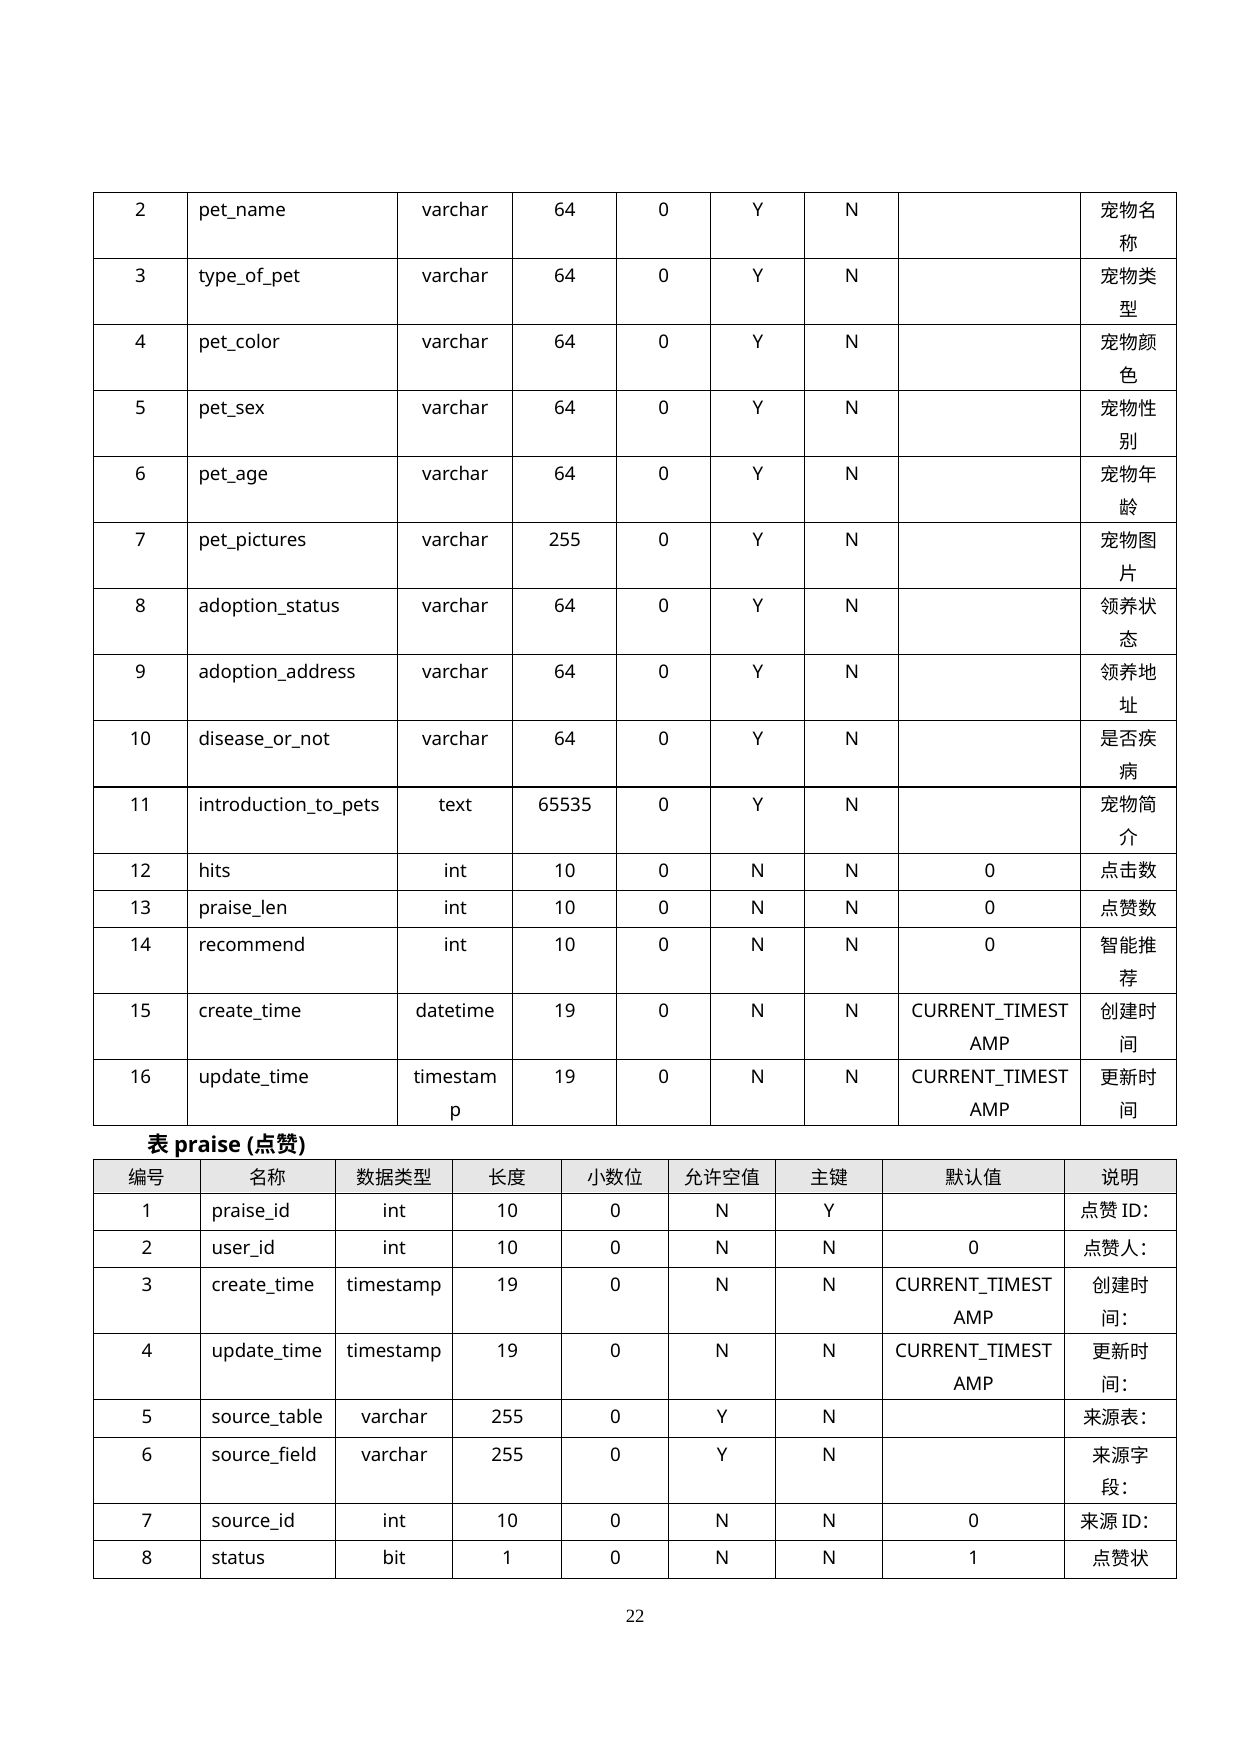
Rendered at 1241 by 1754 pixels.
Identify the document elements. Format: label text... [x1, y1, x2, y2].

table_cell 0 [899, 928, 1080, 993]
table_cell Y [711, 788, 804, 852]
table_cell Y [711, 589, 804, 654]
table_header 说明 [1065, 1160, 1176, 1192]
table_cell int [336, 1231, 452, 1267]
table_cell 0 [562, 1334, 668, 1399]
table_cell timestamp [398, 1060, 512, 1125]
table_cell N [776, 1334, 882, 1399]
table_cell 0 [617, 457, 710, 522]
table_cell Y [711, 457, 804, 522]
table_cell 64 [513, 391, 616, 456]
table_cell 0 [562, 1194, 668, 1230]
table_cell 1 [94, 1194, 200, 1230]
table_cell adoption_address [188, 655, 397, 720]
table_cell N [711, 994, 804, 1059]
table_cell 11 [94, 788, 187, 852]
table_cell N [669, 1231, 775, 1267]
table_cell 6 [94, 1438, 200, 1503]
table_cell [899, 721, 1080, 786]
table_cell 0 [562, 1400, 668, 1437]
table_cell 64 [513, 721, 616, 786]
table_cell source_id [201, 1504, 335, 1540]
table_cell 64 [513, 655, 616, 720]
table_cell N [805, 721, 898, 786]
table_cell introduction_to_pets [188, 788, 397, 852]
table_cell N [669, 1504, 775, 1540]
table_cell N [711, 1060, 804, 1125]
table_cell 1 [453, 1541, 561, 1578]
table_cell 领养地址 [1081, 655, 1176, 720]
table_cell status [201, 1541, 335, 1578]
table_cell N [805, 391, 898, 456]
table_cell Y [711, 655, 804, 720]
table_cell 14 [94, 928, 187, 993]
table_cell type_of_pet [188, 259, 397, 324]
table_cell CURRENT_TIMESTAMP [883, 1268, 1064, 1333]
table_cell N [776, 1541, 882, 1578]
table_cell 19 [513, 994, 616, 1059]
table_cell N [711, 891, 804, 927]
table_cell update_time [201, 1334, 335, 1399]
table_cell 3 [94, 1268, 200, 1333]
table_cell 0 [617, 589, 710, 654]
table_cell 0 [883, 1231, 1064, 1267]
table_header 主键 [776, 1160, 882, 1192]
table_cell 2 [94, 1231, 200, 1267]
table_cell N [805, 994, 898, 1059]
table_cell 9 [94, 655, 187, 720]
table_cell Y [711, 193, 804, 258]
table_cell 19 [453, 1268, 561, 1333]
table_cell varchar [398, 721, 512, 786]
table_cell N [805, 1060, 898, 1125]
table_cell N [805, 259, 898, 324]
table_cell varchar [336, 1400, 452, 1437]
table_cell recommend [188, 928, 397, 993]
table_cell 0 [899, 891, 1080, 927]
table_cell adoption_status [188, 589, 397, 654]
table_cell 点赞状态:1为点赞，0已取消 [1065, 1541, 1176, 1578]
table_cell varchar [398, 193, 512, 258]
table_cell pet_age [188, 457, 397, 522]
table_cell 19 [513, 1060, 616, 1125]
table_cell Y [711, 259, 804, 324]
table_cell Y [669, 1438, 775, 1503]
table_cell 4 [94, 325, 187, 390]
table_cell varchar [398, 523, 512, 588]
table_cell varchar [398, 325, 512, 390]
table_cell 来源ID： [1065, 1504, 1176, 1540]
table_cell 10 [513, 928, 616, 993]
table_cell N [805, 325, 898, 390]
table_cell 4 [94, 1334, 200, 1399]
table_cell N [776, 1400, 882, 1437]
table_cell 10 [453, 1504, 561, 1540]
table_header 编号 [94, 1160, 200, 1192]
table_cell [883, 1400, 1064, 1437]
table_cell N [669, 1194, 775, 1230]
table_cell N [805, 928, 898, 993]
table_cell varchar [398, 589, 512, 654]
table_cell 7 [94, 1504, 200, 1540]
table_cell varchar [336, 1438, 452, 1503]
table_cell 创建时间： [1065, 1268, 1176, 1333]
table_cell 8 [94, 1541, 200, 1578]
table_cell pet_color [188, 325, 397, 390]
table_cell source_field [201, 1438, 335, 1503]
table_cell N [711, 928, 804, 993]
table_cell create_time [188, 994, 397, 1059]
table_cell CURRENT_TIMESTAMP [899, 1060, 1080, 1125]
table_cell 0 [562, 1231, 668, 1267]
table_cell 10 [453, 1231, 561, 1267]
table_cell [899, 457, 1080, 522]
table_cell datetime [398, 994, 512, 1059]
table_cell 64 [513, 193, 616, 258]
table_cell 宠物颜色 [1081, 325, 1176, 390]
table_cell N [711, 854, 804, 890]
table_cell 13 [94, 891, 187, 927]
table_cell Y [776, 1194, 882, 1230]
table_cell 10 [513, 891, 616, 927]
table_cell [899, 193, 1080, 258]
table_cell [899, 655, 1080, 720]
table_cell 点赞数 [1081, 891, 1176, 927]
table_cell 0 [617, 391, 710, 456]
table_cell 64 [513, 589, 616, 654]
table_cell 10 [513, 854, 616, 890]
table_cell 宠物类型 [1081, 259, 1176, 324]
table_cell create_time [201, 1268, 335, 1333]
table_cell [899, 391, 1080, 456]
table_cell timestamp [336, 1268, 452, 1333]
table_cell 0 [617, 193, 710, 258]
table_cell 0 [617, 1060, 710, 1125]
table_header 长度 [453, 1160, 561, 1192]
table_cell 0 [617, 523, 710, 588]
table_cell 宠物性别 [1081, 391, 1176, 456]
table_cell [899, 523, 1080, 588]
table_cell N [805, 193, 898, 258]
table_cell N [776, 1438, 882, 1503]
table_cell 0 [617, 325, 710, 390]
table_cell int [336, 1504, 452, 1540]
table_cell int [398, 928, 512, 993]
table_cell N [805, 788, 898, 852]
table_cell 65535 [513, 788, 616, 852]
table_cell 0 [617, 259, 710, 324]
table_cell N [805, 457, 898, 522]
subtitle 表praise (点赞) [148, 1126, 1122, 1159]
table_cell 64 [513, 259, 616, 324]
table_cell 10 [94, 721, 187, 786]
table_cell praise_len [188, 891, 397, 927]
table_cell N [805, 854, 898, 890]
table_cell 0 [617, 655, 710, 720]
table_cell 7 [94, 523, 187, 588]
table_cell Y [711, 721, 804, 786]
table_cell 更新时间 [1081, 1060, 1176, 1125]
table_cell 255 [453, 1438, 561, 1503]
table_header 小数位 [562, 1160, 668, 1192]
table_cell 智能推荐 [1081, 928, 1176, 993]
table_cell varchar [398, 391, 512, 456]
table_cell N [776, 1268, 882, 1333]
table_cell N [669, 1334, 775, 1399]
table_cell 领养状态 [1081, 589, 1176, 654]
table_cell N [805, 655, 898, 720]
table_cell 0 [899, 854, 1080, 890]
table_header 数据类型 [336, 1160, 452, 1192]
table_cell 255 [453, 1400, 561, 1437]
table_cell 0 [617, 721, 710, 786]
table_cell pet_pictures [188, 523, 397, 588]
table_cell 宠物图片 [1081, 523, 1176, 588]
table_cell [899, 589, 1080, 654]
table_cell N [669, 1541, 775, 1578]
table_header 默认值 [883, 1160, 1064, 1192]
table_cell 3 [94, 259, 187, 324]
table_cell varchar [398, 457, 512, 522]
table_cell int [398, 891, 512, 927]
table_cell hits [188, 854, 397, 890]
table_cell 19 [453, 1334, 561, 1399]
table_cell [899, 788, 1080, 852]
table_cell update_time [188, 1060, 397, 1125]
table_cell 点赞人： [1065, 1231, 1176, 1267]
table_cell int [336, 1194, 452, 1230]
table_cell 15 [94, 994, 187, 1059]
table_cell 0 [562, 1541, 668, 1578]
table_cell varchar [398, 655, 512, 720]
table_cell 宠物简介 [1081, 788, 1176, 852]
table_header 名称 [201, 1160, 335, 1192]
table_cell Y [669, 1400, 775, 1437]
table_cell 8 [94, 589, 187, 654]
table_cell 0 [617, 994, 710, 1059]
table_cell 0 [562, 1504, 668, 1540]
table_header 允许空值 [669, 1160, 775, 1192]
table_cell 0 [562, 1438, 668, 1503]
table_cell 1 [883, 1541, 1064, 1578]
table_cell Y [711, 325, 804, 390]
table_cell CURRENT_TIMESTAMP [883, 1334, 1064, 1399]
table_cell N [805, 589, 898, 654]
table_cell varchar [398, 259, 512, 324]
table_cell 255 [513, 523, 616, 588]
table_cell [883, 1438, 1064, 1503]
table_cell [883, 1194, 1064, 1230]
table_cell int [398, 854, 512, 890]
table_cell pet_sex [188, 391, 397, 456]
table_cell 6 [94, 457, 187, 522]
table_cell 5 [94, 1400, 200, 1437]
table_cell 宠物年龄 [1081, 457, 1176, 522]
table_cell 点击数 [1081, 854, 1176, 890]
table_cell 创建时间 [1081, 994, 1176, 1059]
table_cell bit [336, 1541, 452, 1578]
table_cell source_table [201, 1400, 335, 1437]
table_cell disease_or_not [188, 721, 397, 786]
table_cell praise_id [201, 1194, 335, 1230]
table_cell pet_name [188, 193, 397, 258]
table_cell 更新时间： [1065, 1334, 1176, 1399]
table_cell 64 [513, 457, 616, 522]
table_cell N [805, 891, 898, 927]
table_cell 是否疾病 [1081, 721, 1176, 786]
table_cell 0 [562, 1268, 668, 1333]
table_cell N [776, 1504, 882, 1540]
table_cell [899, 259, 1080, 324]
table_cell user_id [201, 1231, 335, 1267]
table_cell text [398, 788, 512, 852]
table_cell 来源字段： [1065, 1438, 1176, 1503]
table_cell Y [711, 523, 804, 588]
table_cell 10 [453, 1194, 561, 1230]
table_cell 64 [513, 325, 616, 390]
table_cell 0 [883, 1504, 1064, 1540]
table_cell 0 [617, 891, 710, 927]
table_cell 点赞ID： [1065, 1194, 1176, 1230]
table_cell 0 [617, 788, 710, 852]
table_cell 12 [94, 854, 187, 890]
table_cell 宠物名称 [1081, 193, 1176, 258]
table_cell N [805, 523, 898, 588]
table_cell timestamp [336, 1334, 452, 1399]
table_cell 0 [617, 854, 710, 890]
table_cell [899, 325, 1080, 390]
table_cell 来源表： [1065, 1400, 1176, 1437]
table_cell 5 [94, 391, 187, 456]
table_cell 2 [94, 193, 187, 258]
table_cell N [669, 1268, 775, 1333]
table_cell Y [711, 391, 804, 456]
table_cell 0 [617, 928, 710, 993]
table_cell N [776, 1231, 882, 1267]
table_cell CURRENT_TIMESTAMP [899, 994, 1080, 1059]
table_cell 16 [94, 1060, 187, 1125]
